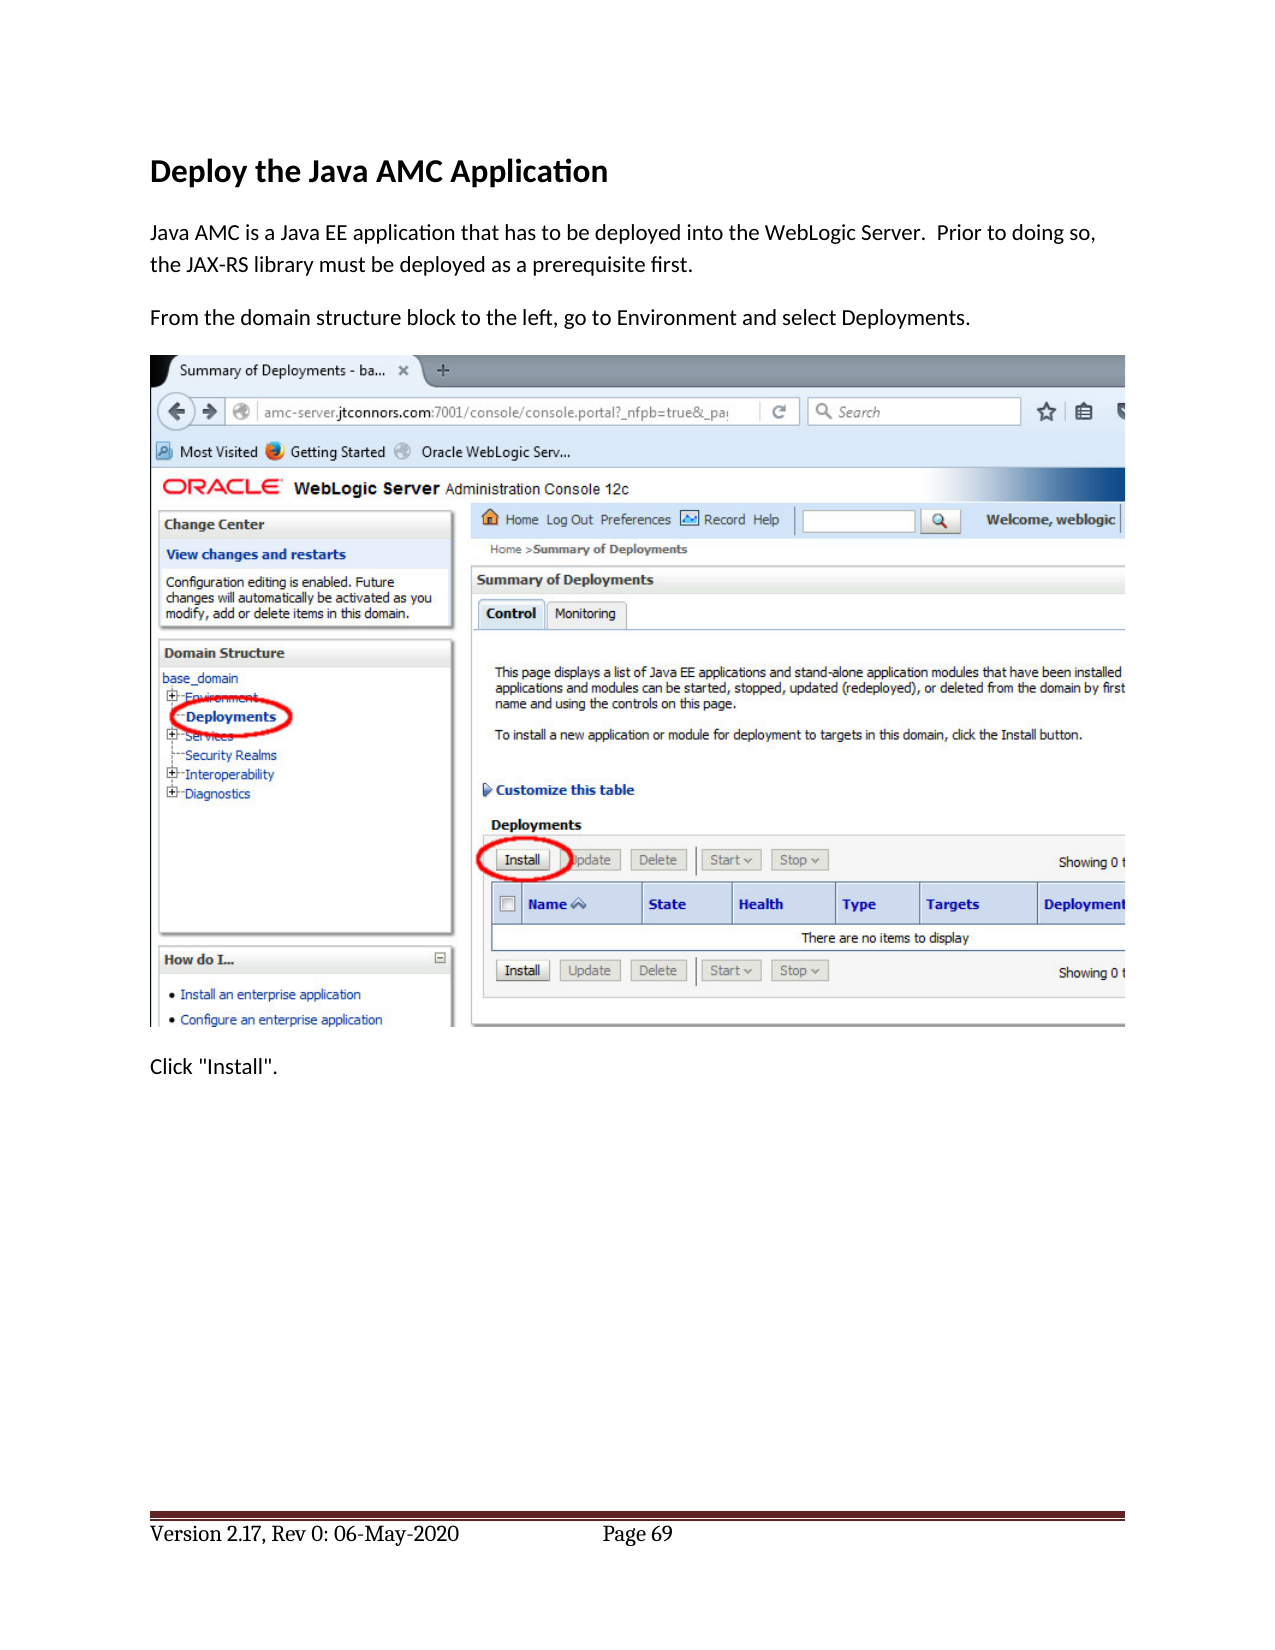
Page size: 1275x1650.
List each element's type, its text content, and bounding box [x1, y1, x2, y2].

text Java AMC is a Java EE application that has to be deployed into the WebLogic Server. Prior to doing so, the JAX-RS library must be deployed as a prerequisite first. [150, 218, 1125, 278]
picture [150, 355, 1125, 1027]
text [150, 150, 1125, 191]
text From the domain structure block to the left, go to Environment and select Deployments. [150, 303, 1125, 331]
text Click "Install". [150, 1052, 1125, 1080]
